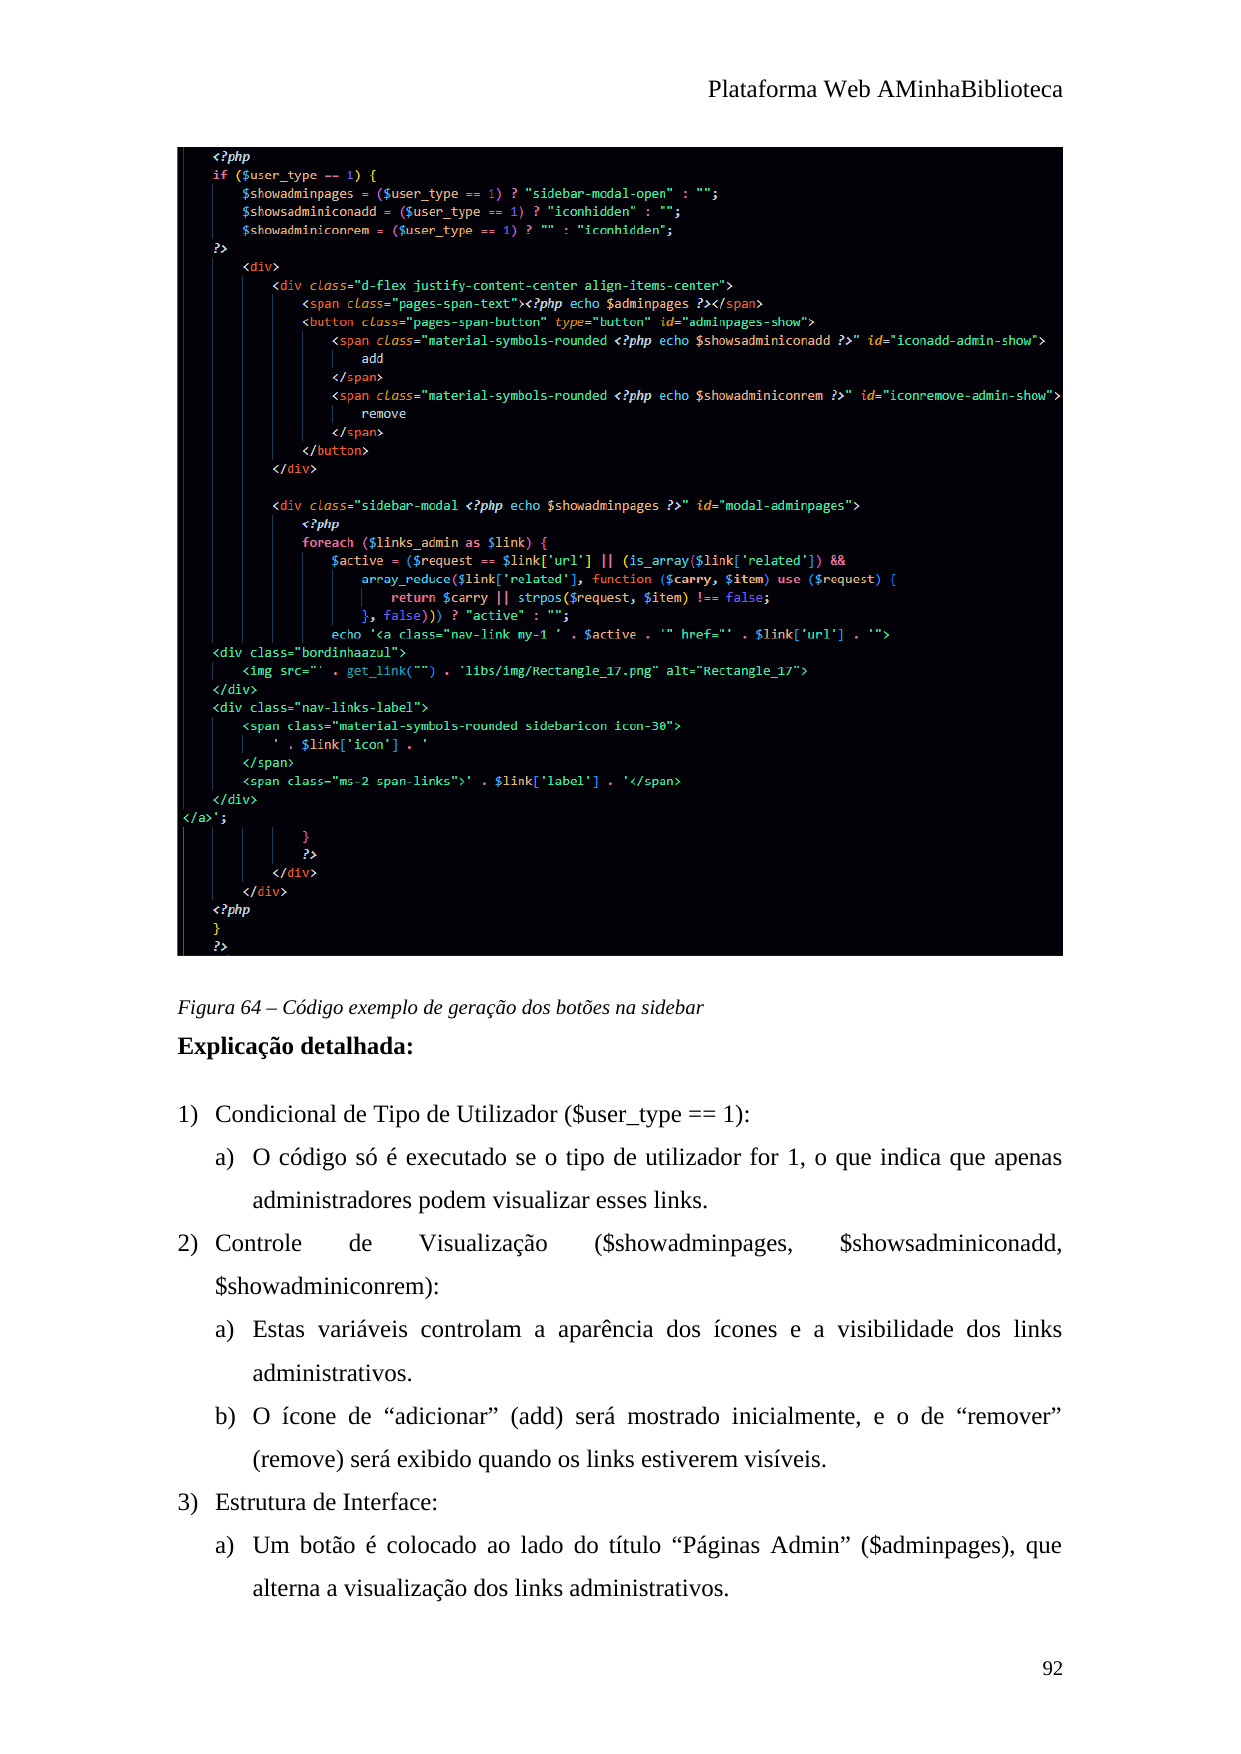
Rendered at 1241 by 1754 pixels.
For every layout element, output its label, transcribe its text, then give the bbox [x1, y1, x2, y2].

list Estas variáveis controlam a aparência dos ícones e a visibilidade dos links administrativos. [215, 1314, 1063, 1386]
list Estrutura de Interface: [177, 1487, 1063, 1516]
list O ícone de “adicionar” (add) será mostrado inicialmente, e o de “remover” (remove) será exibido quando os links estiverem visíveis. [215, 1401, 1063, 1473]
text Explicação detalhada: [177, 1031, 1063, 1059]
list Condicional de Tipo de Utilizador ($user_type == 1): [177, 1099, 1063, 1128]
picture [177, 147, 1063, 956]
list O código só é executado se o tipo de utilizador for 1, o que indica que apenas administradores podem visualizar esses links. [215, 1142, 1063, 1214]
list Controle de Visualização ($showadminpages, $showsadminiconadd, $showadminiconrem): [177, 1228, 1063, 1300]
list Um botão é colocado ao lado do título “Páginas Admin” ($adminpages), que alterna a visualização dos links administrativos. [215, 1530, 1063, 1602]
